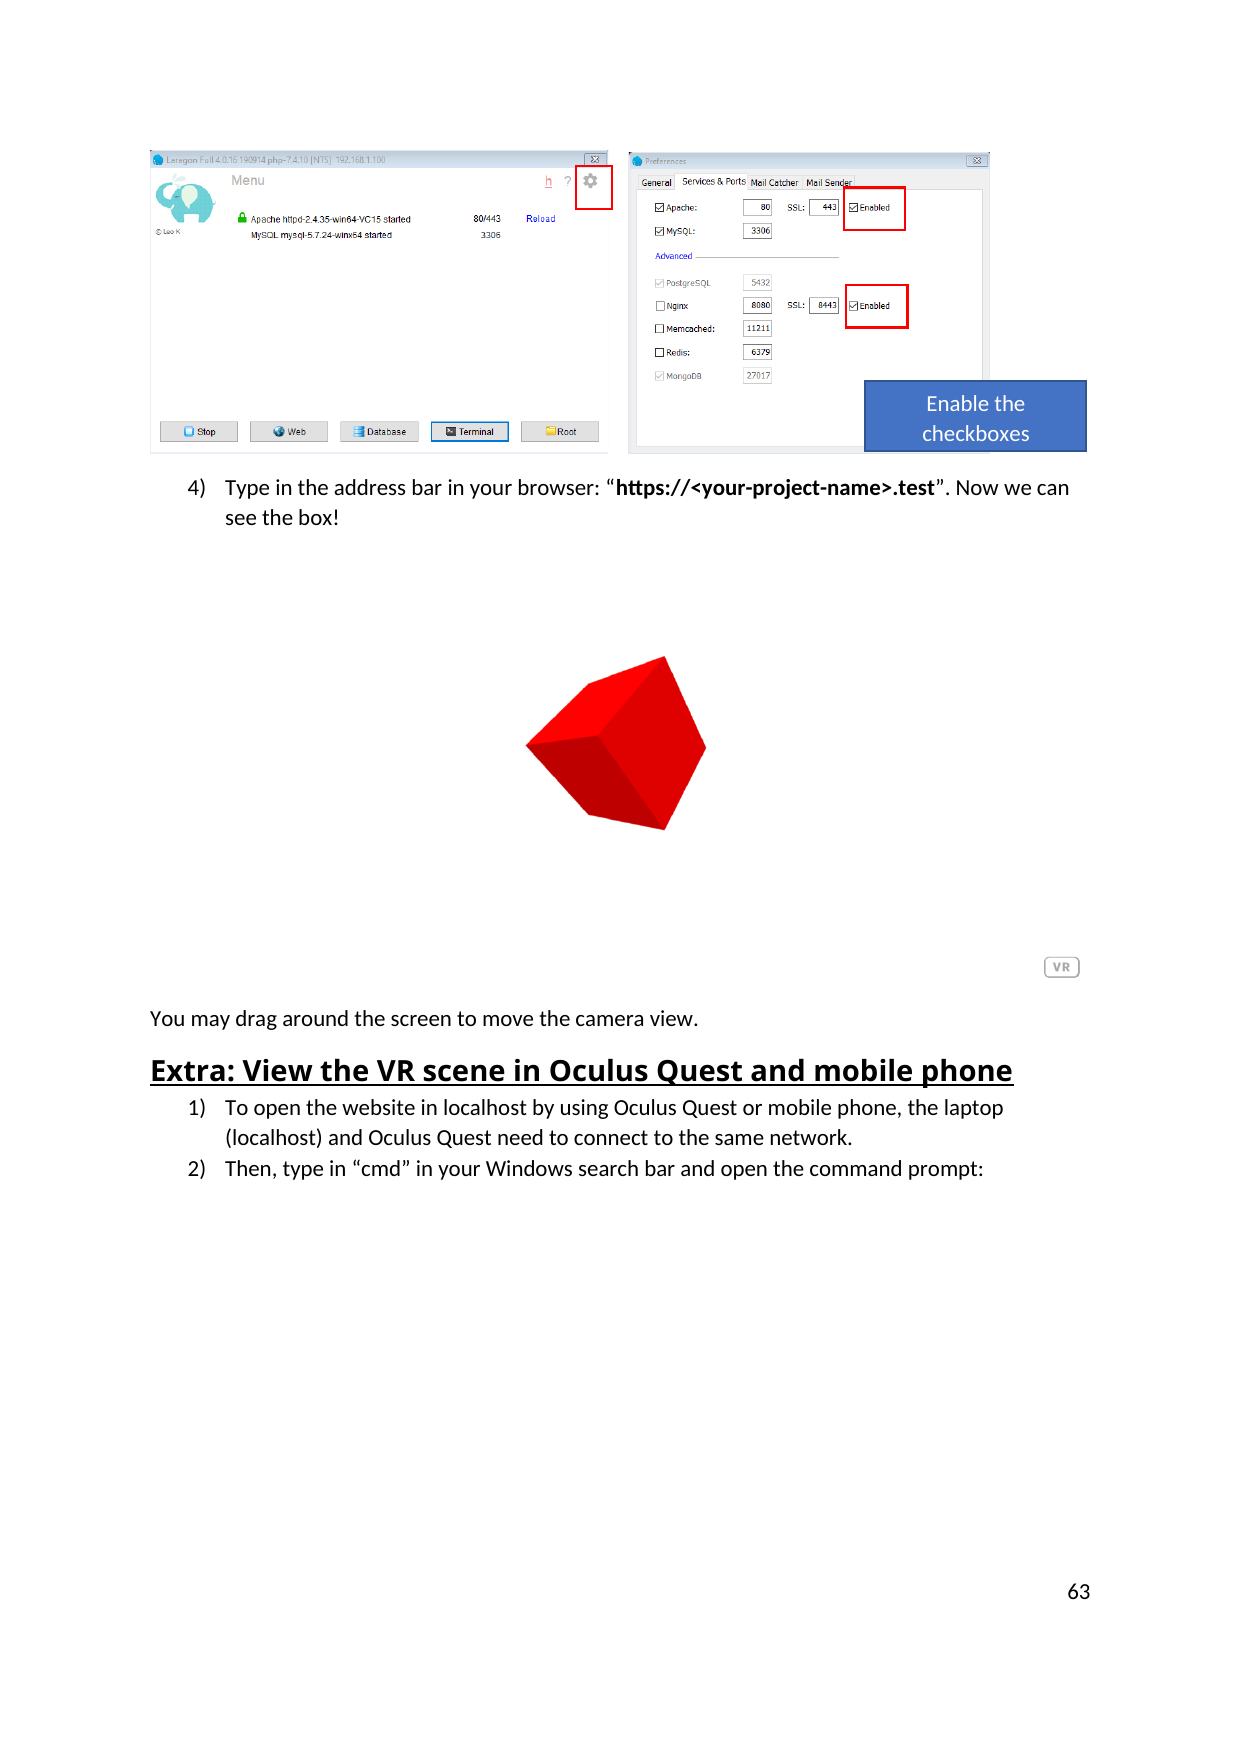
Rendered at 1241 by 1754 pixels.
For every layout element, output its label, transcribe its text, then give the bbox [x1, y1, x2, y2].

list Type in the address bar in your browser: “https://<your-project-name>.test”. Now we can see the box! [187, 473, 1090, 531]
list To open the website in localhost by using Oculus Quest or mobile phone, the laptop (localhost) and Oculus Quest need to connect to the same network. [187, 1093, 1090, 1152]
picture [150, 549, 1091, 985]
subtitle Extra: View the VR scene in Oculus Quest and mobile phone [150, 1051, 1090, 1090]
text You may drag around the screen to move the camera view. [150, 1004, 1090, 1032]
list Then, type in “cmd” in your Windows search bar and open the command prompt: [187, 1154, 1090, 1182]
